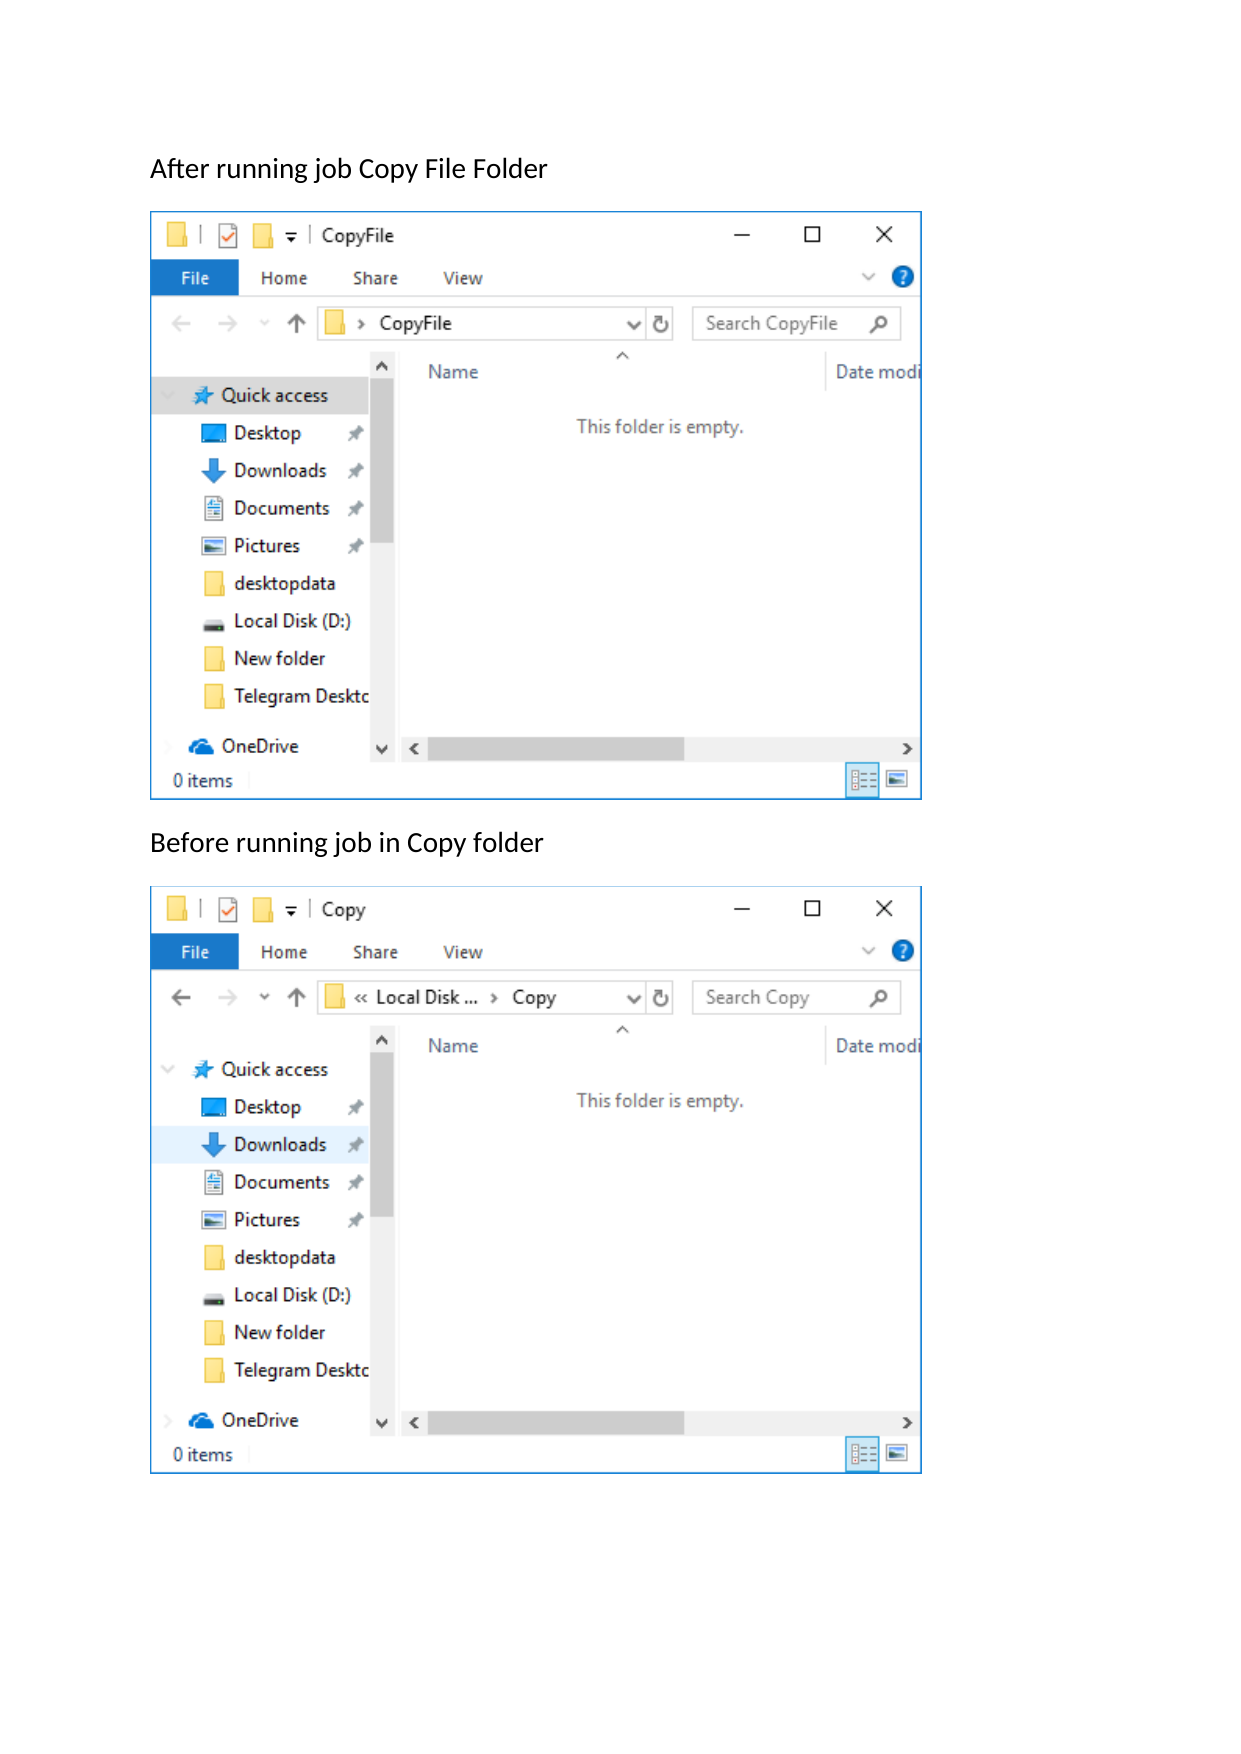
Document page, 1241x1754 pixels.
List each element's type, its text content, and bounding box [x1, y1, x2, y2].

text After running job Copy File Folder [150, 150, 1090, 186]
picture [150, 211, 922, 800]
text Before running job in Copy folder [150, 824, 1090, 860]
picture [150, 886, 922, 1474]
